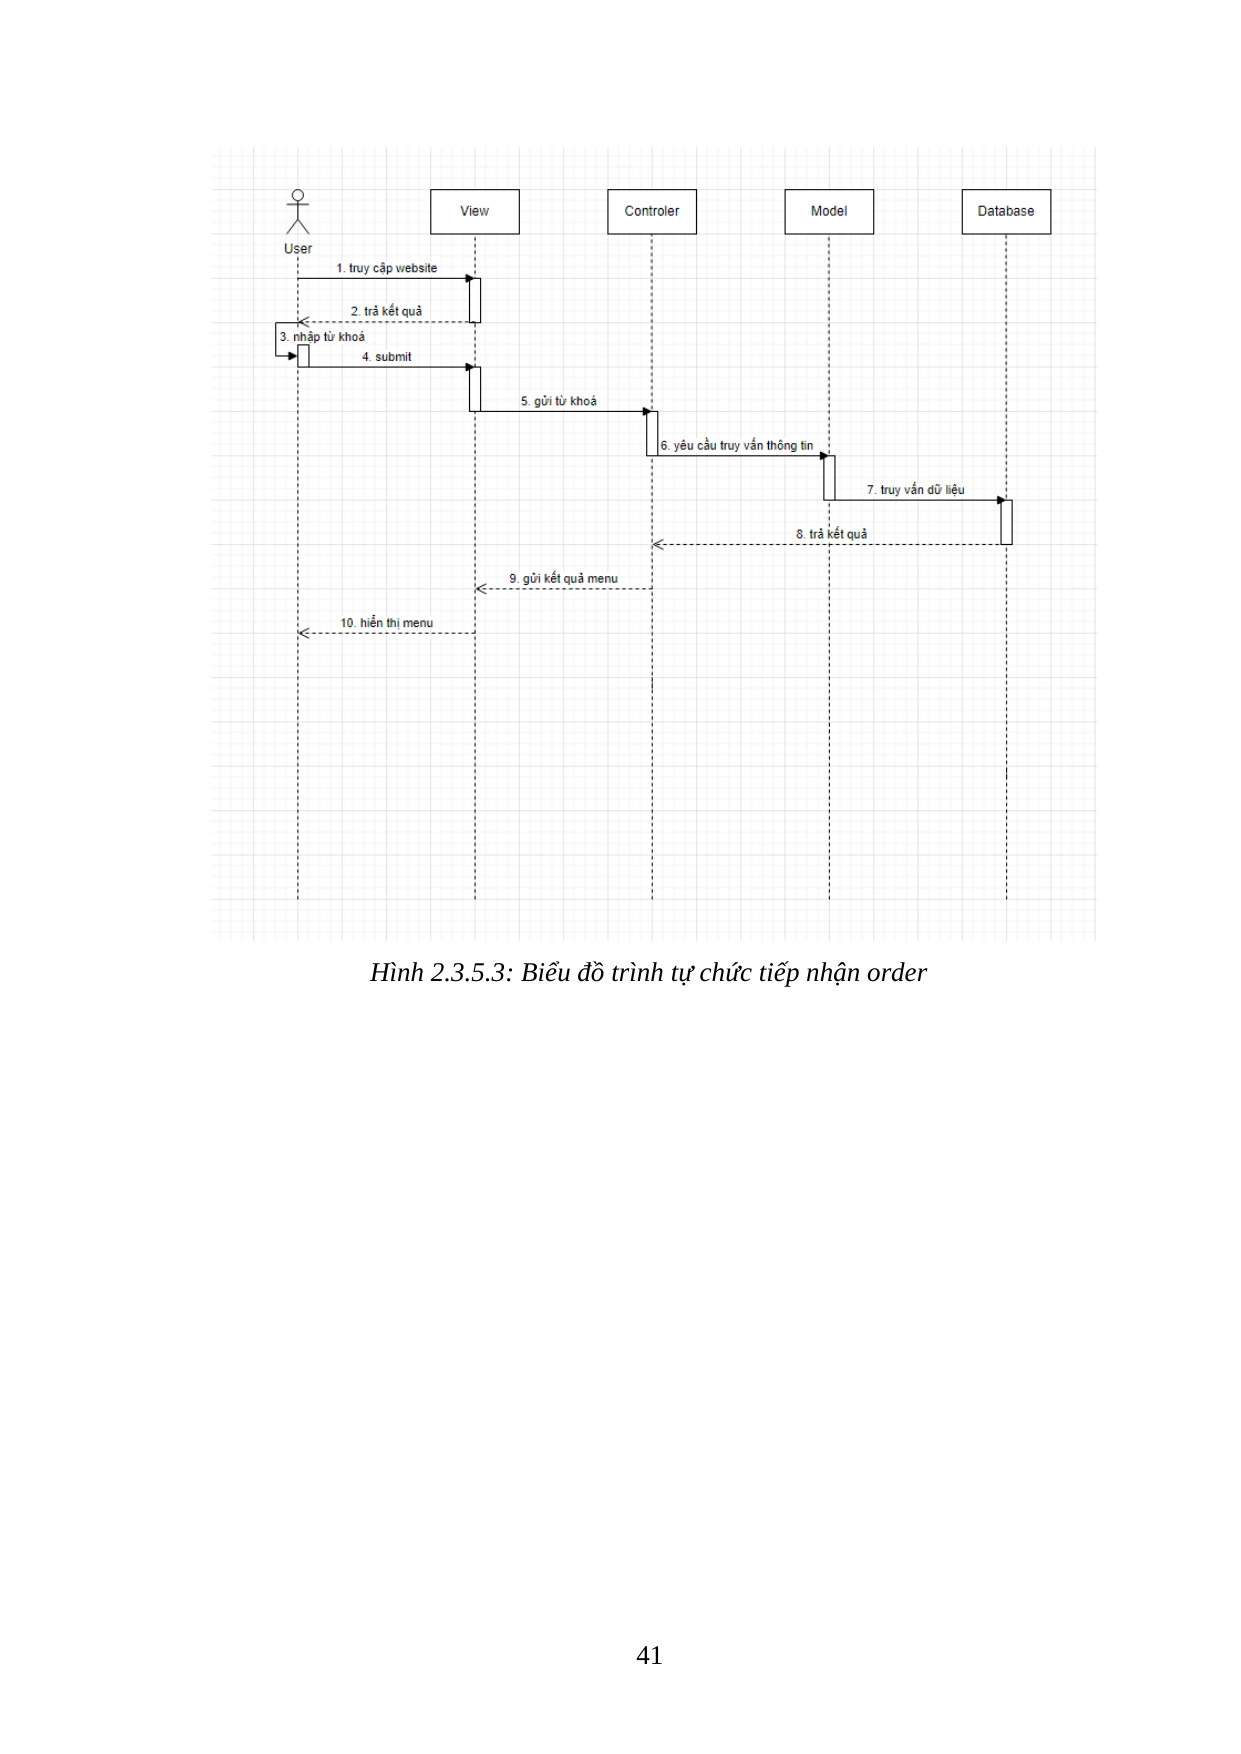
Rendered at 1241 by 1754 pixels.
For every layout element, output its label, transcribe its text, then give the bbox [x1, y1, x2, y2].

text Hình 2.3.5.3: Biểu đồ trình tự chức tiếp nhận order [177, 956, 1122, 987]
picture [211, 147, 1098, 941]
